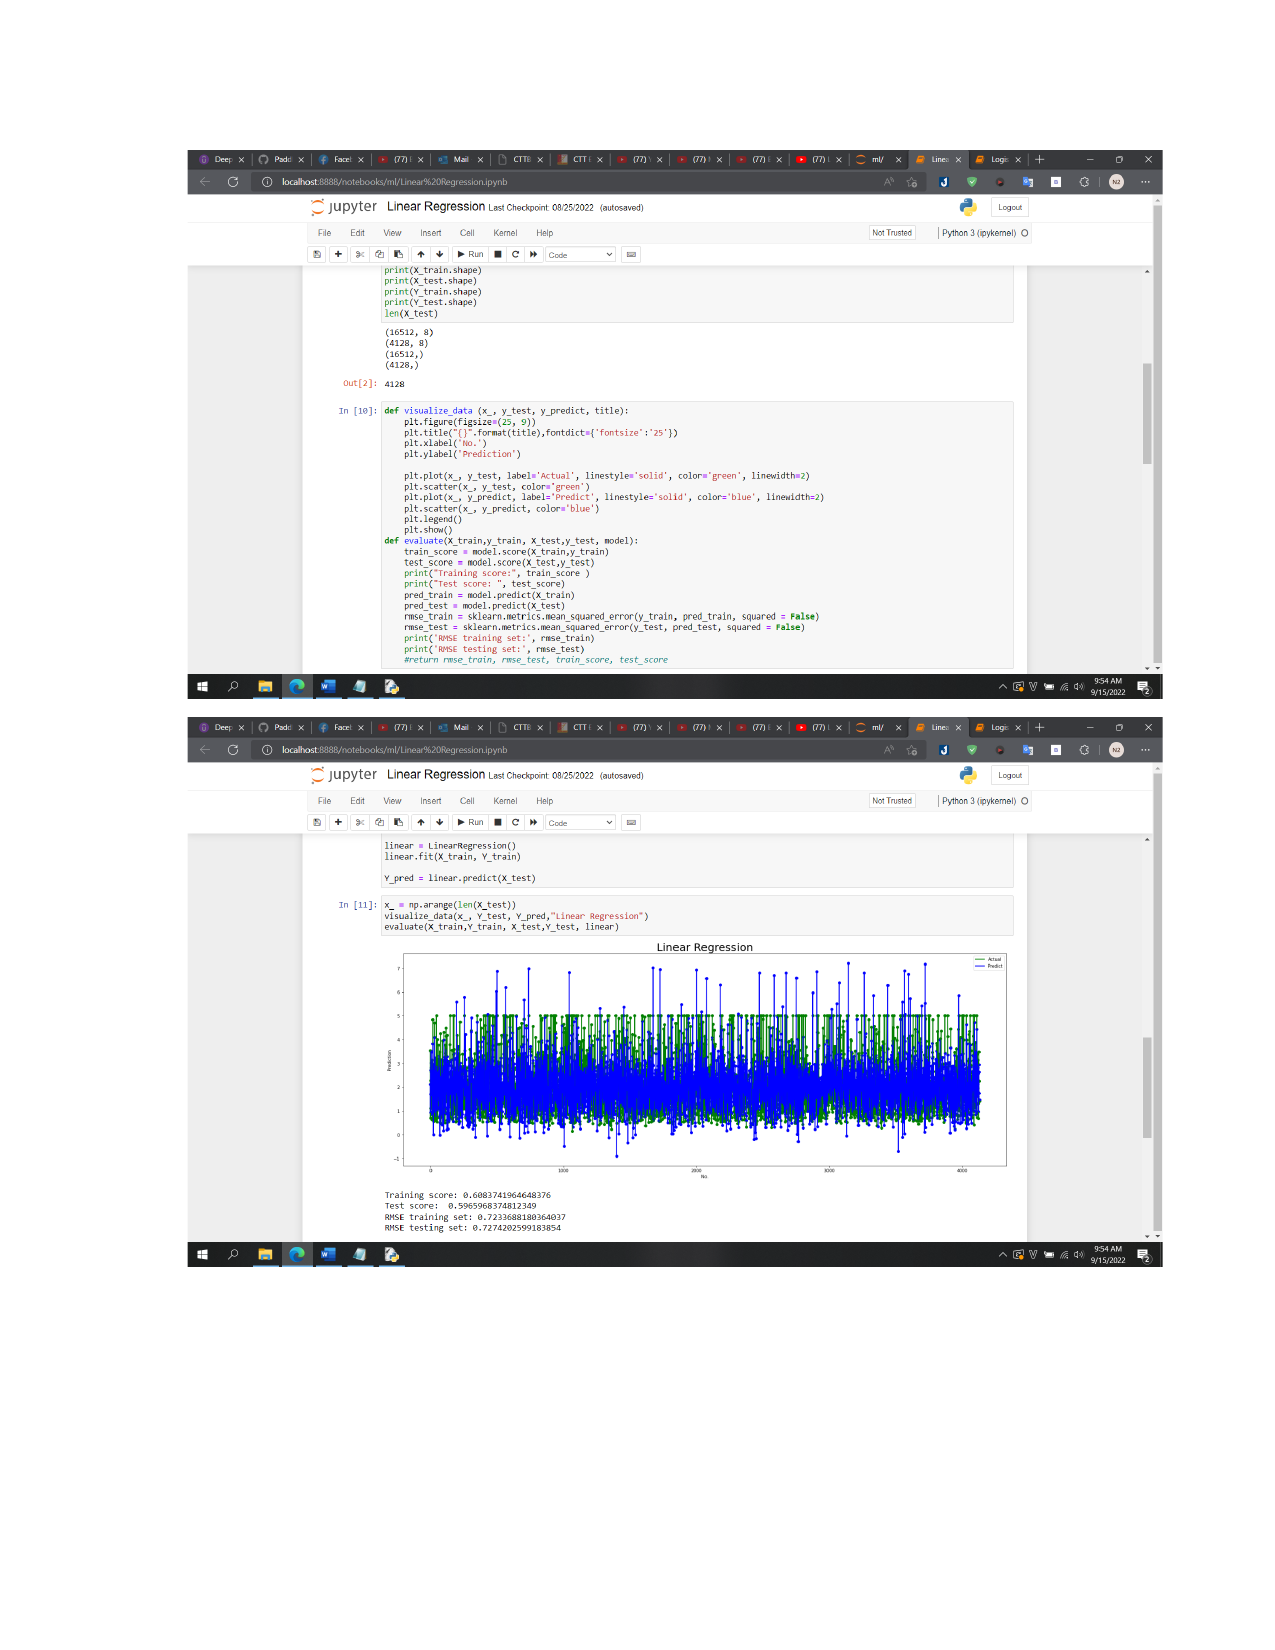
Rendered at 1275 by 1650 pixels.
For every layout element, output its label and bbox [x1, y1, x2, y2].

picture [187, 717, 1163, 1267]
picture [187, 150, 1163, 699]
